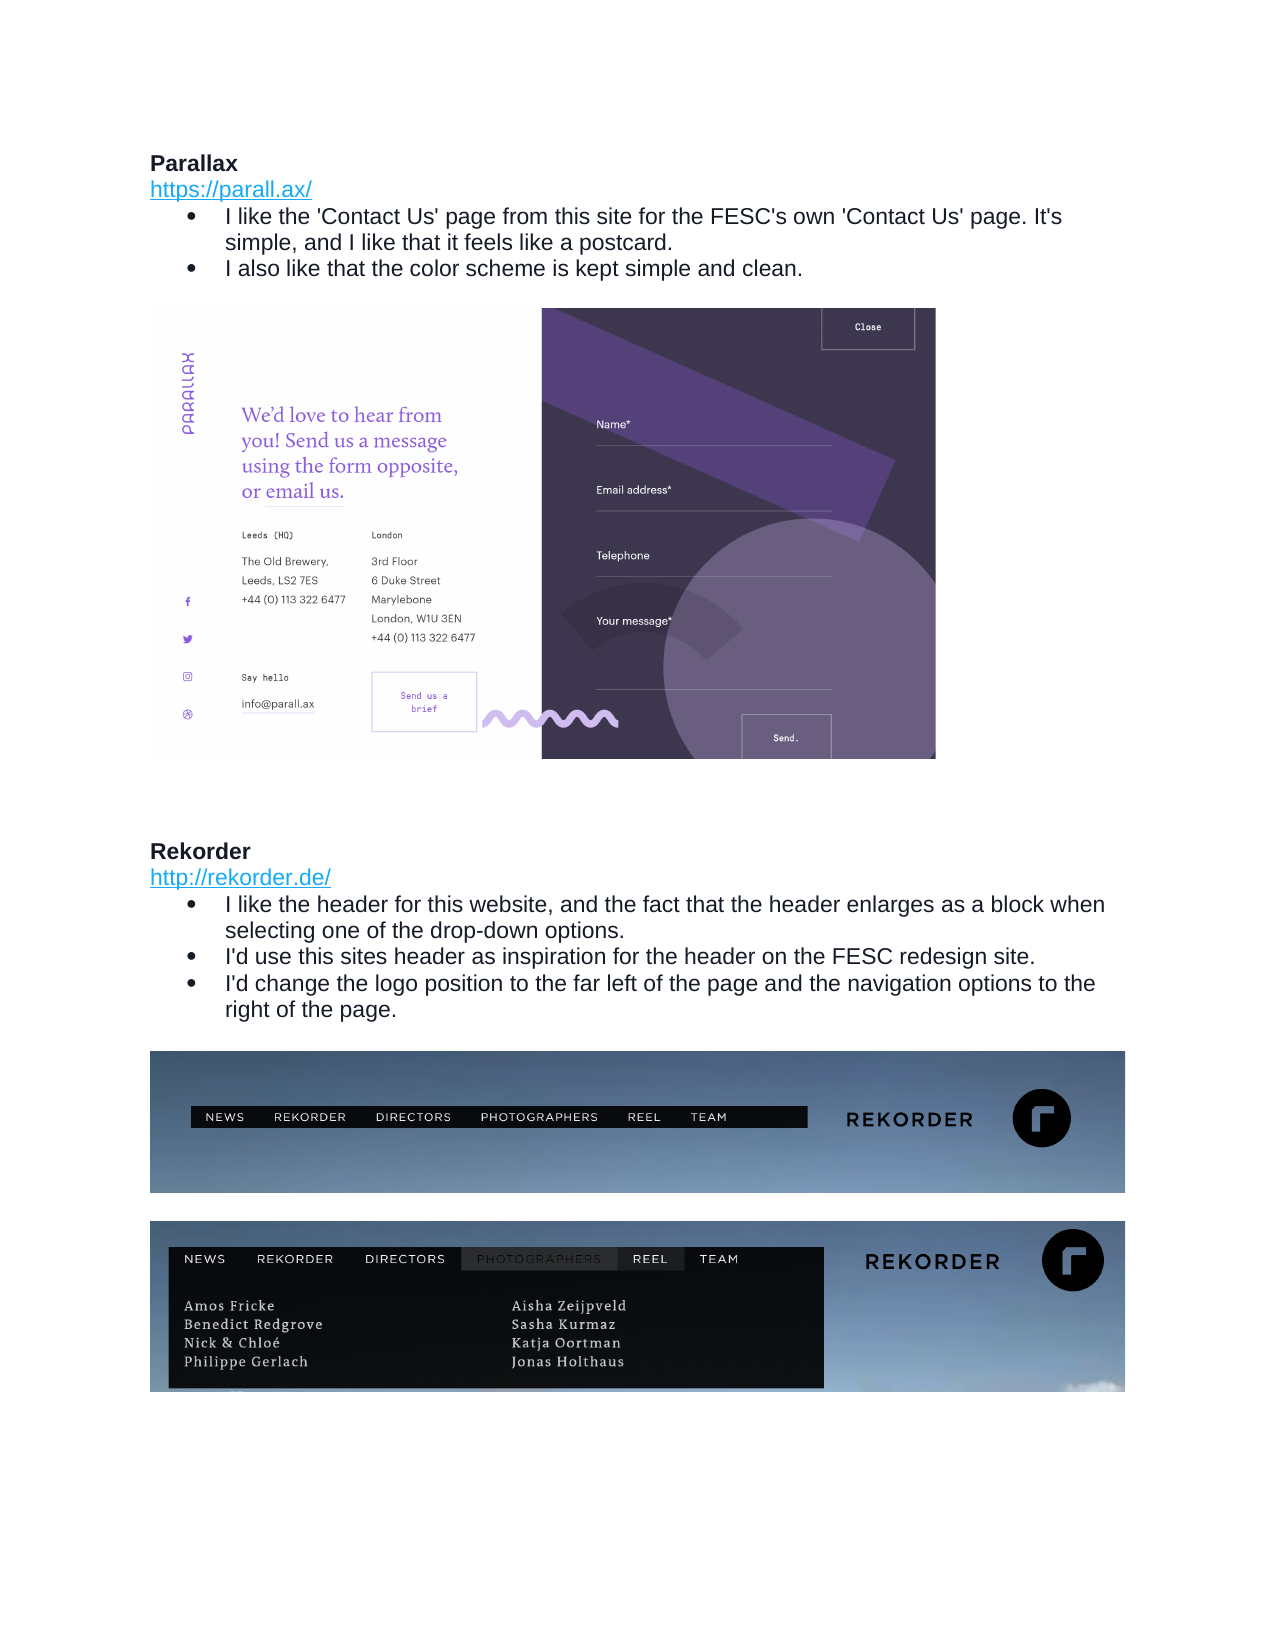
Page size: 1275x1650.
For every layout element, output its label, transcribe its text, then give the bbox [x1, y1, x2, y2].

list I like the header for this website, and the fact that the header enlarges as a block when selecting one of the drop-down options. [187, 891, 1125, 943]
text Parallax [150, 150, 1125, 176]
list I'd use this sites header as inspiration for the header on the FESC redesign site. [187, 943, 1125, 970]
text https://parall.ax/ [150, 176, 1125, 203]
text http://rekorder.de/ [150, 864, 1125, 891]
list I'd change the logo position to the far left of the page and the navigation options to the right of the page. [187, 970, 1125, 1022]
list I also like that the color scheme is kept simple and clean. [187, 255, 1125, 282]
list I like the 'Contact Us' page from this site for the FESC's own 'Contact Us' page. It's simple, and I like that it feels like a postcard. [187, 203, 1125, 255]
text Rekorder [150, 838, 1125, 864]
picture [150, 1051, 1125, 1193]
picture [150, 308, 936, 759]
picture [150, 1221, 1125, 1392]
